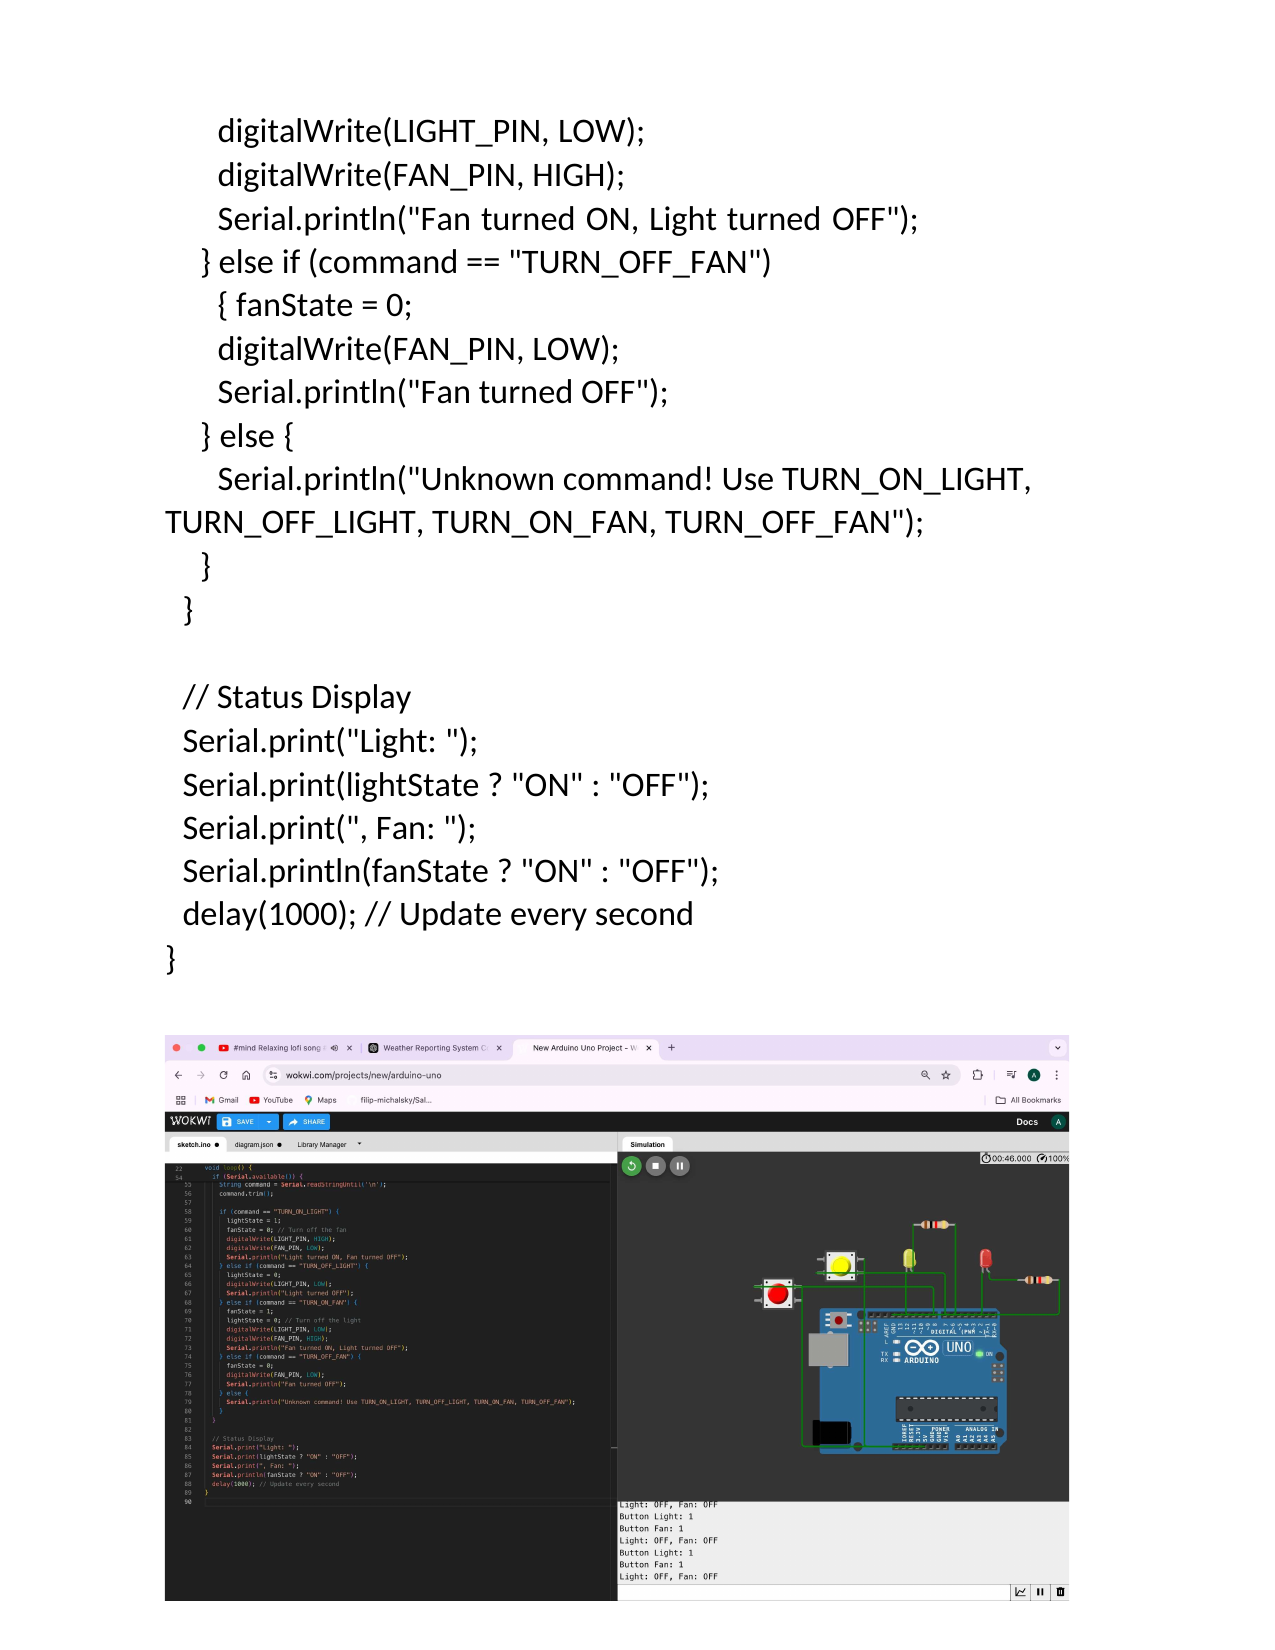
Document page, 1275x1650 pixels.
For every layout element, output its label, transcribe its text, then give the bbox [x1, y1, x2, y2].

text digitalWrite(LIGHT_PIN, LOW); digitalWrite(FAN_PIN, HIGH); [217, 109, 689, 195]
picture [164, 1035, 1070, 1601]
text } else if (command == "TURN_OFF_FAN") { fanState = 0; [200, 240, 857, 325]
text digitalWrite(FAN_PIN, LOW); Serial.println("Fan turned OFF"); [217, 327, 689, 412]
text } [182, 588, 1125, 630]
text Serial.println("Unknown command! Use TURN_ON_LIGHT, TURN_OFF_LIGHT, TURN_ON_FAN, TURN_OFF_FAN"); [165, 457, 1125, 542]
text // Status Display Serial.print("Light: "); [182, 675, 622, 761]
text Serial.print(lightState ? "ON" : "OFF"); Serial.print(", Fan: "); Serial.println(fanState ? "ON" : "OFF"); delay(1000); // Update every second [182, 763, 734, 934]
text } [165, 937, 1125, 979]
text Serial.println("Fan turned ON, Light turned OFF"); [217, 196, 1125, 238]
text } [200, 544, 1125, 586]
text } else { [200, 413, 1125, 456]
